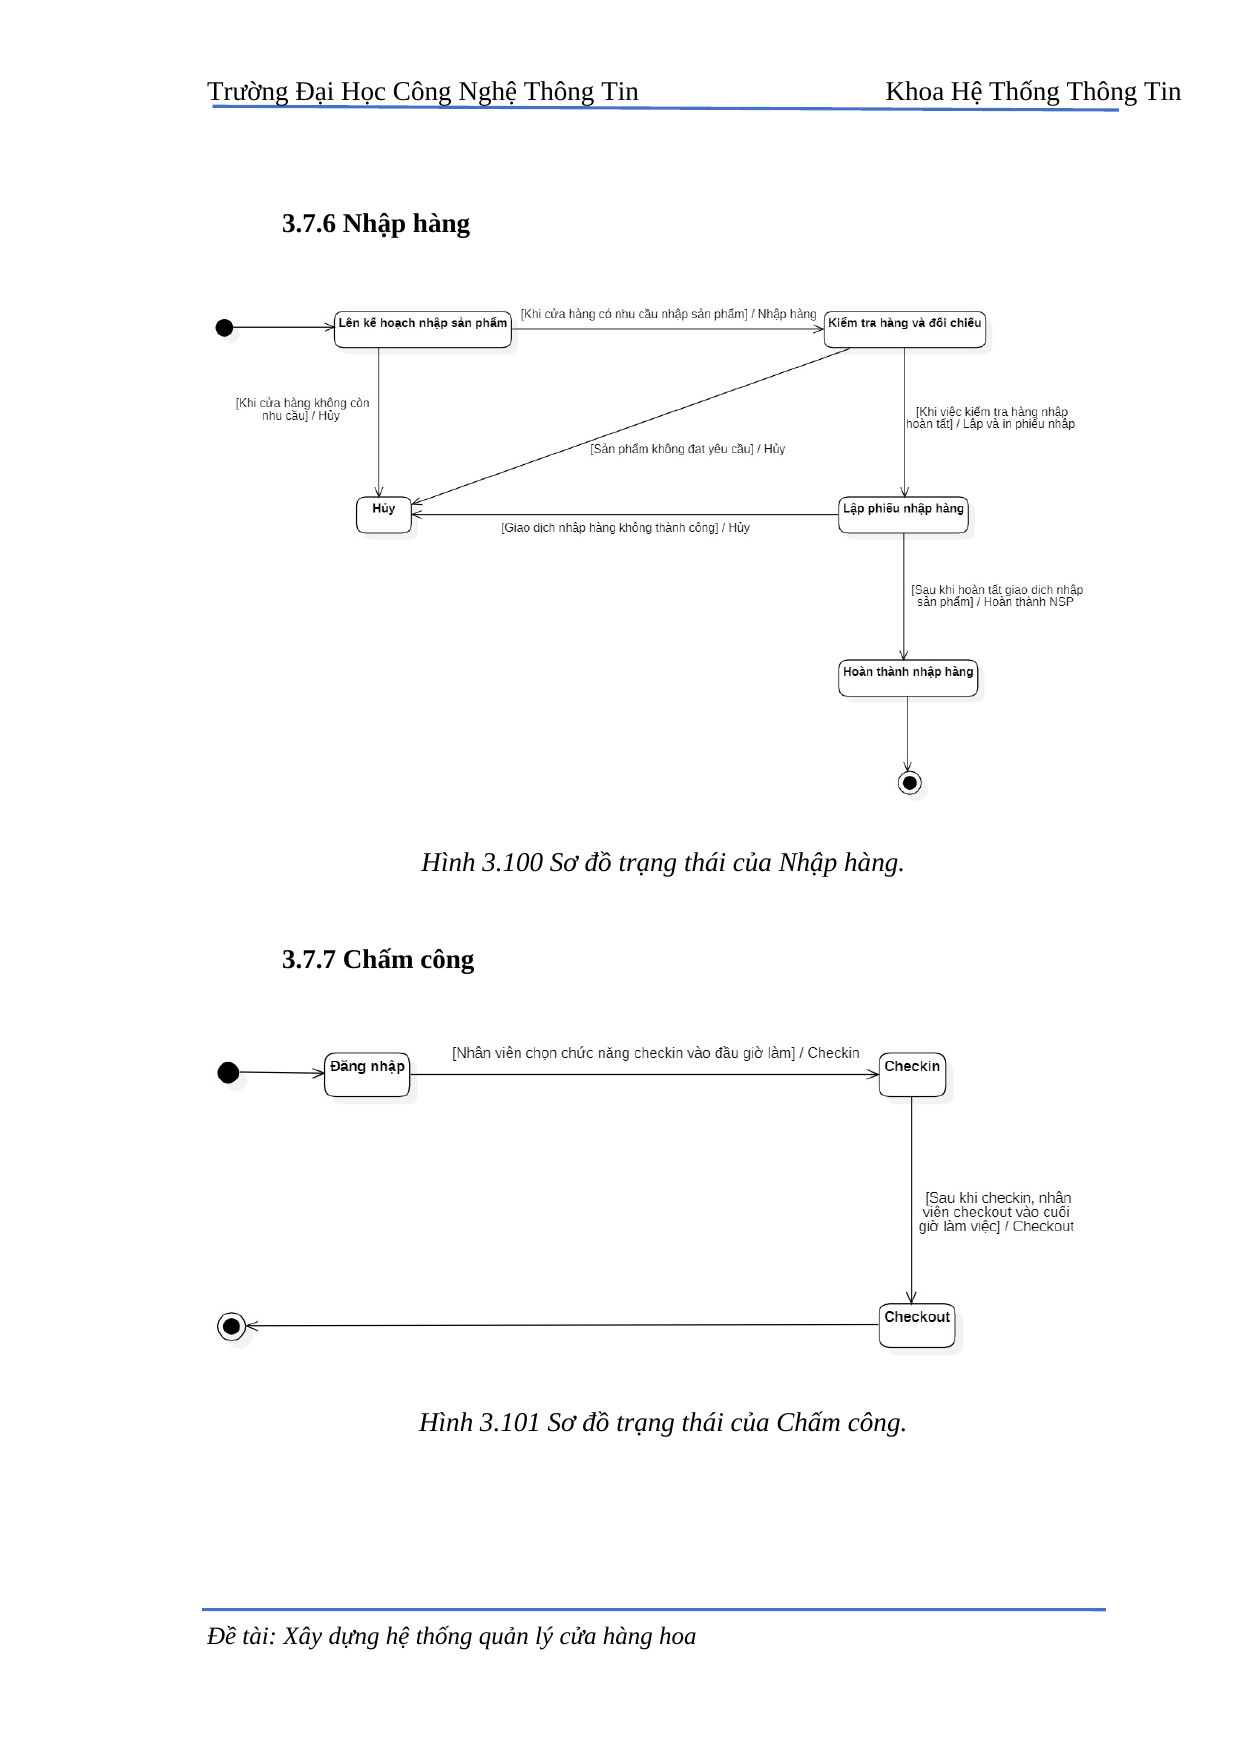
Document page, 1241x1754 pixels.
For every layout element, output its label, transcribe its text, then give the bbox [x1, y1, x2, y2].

picture [206, 300, 1123, 831]
subtitle 3.7.7 Chấm công [207, 943, 1122, 974]
text Hình 3.101 Sơ đồ trạng thái của Chấm công. [207, 1406, 1122, 1437]
picture [206, 1036, 1123, 1391]
text Hình 3.100 Sơ đồ trạng thái của Nhập hàng. [207, 846, 1122, 877]
subtitle 3.7.6 Nhập hàng [207, 207, 1122, 238]
